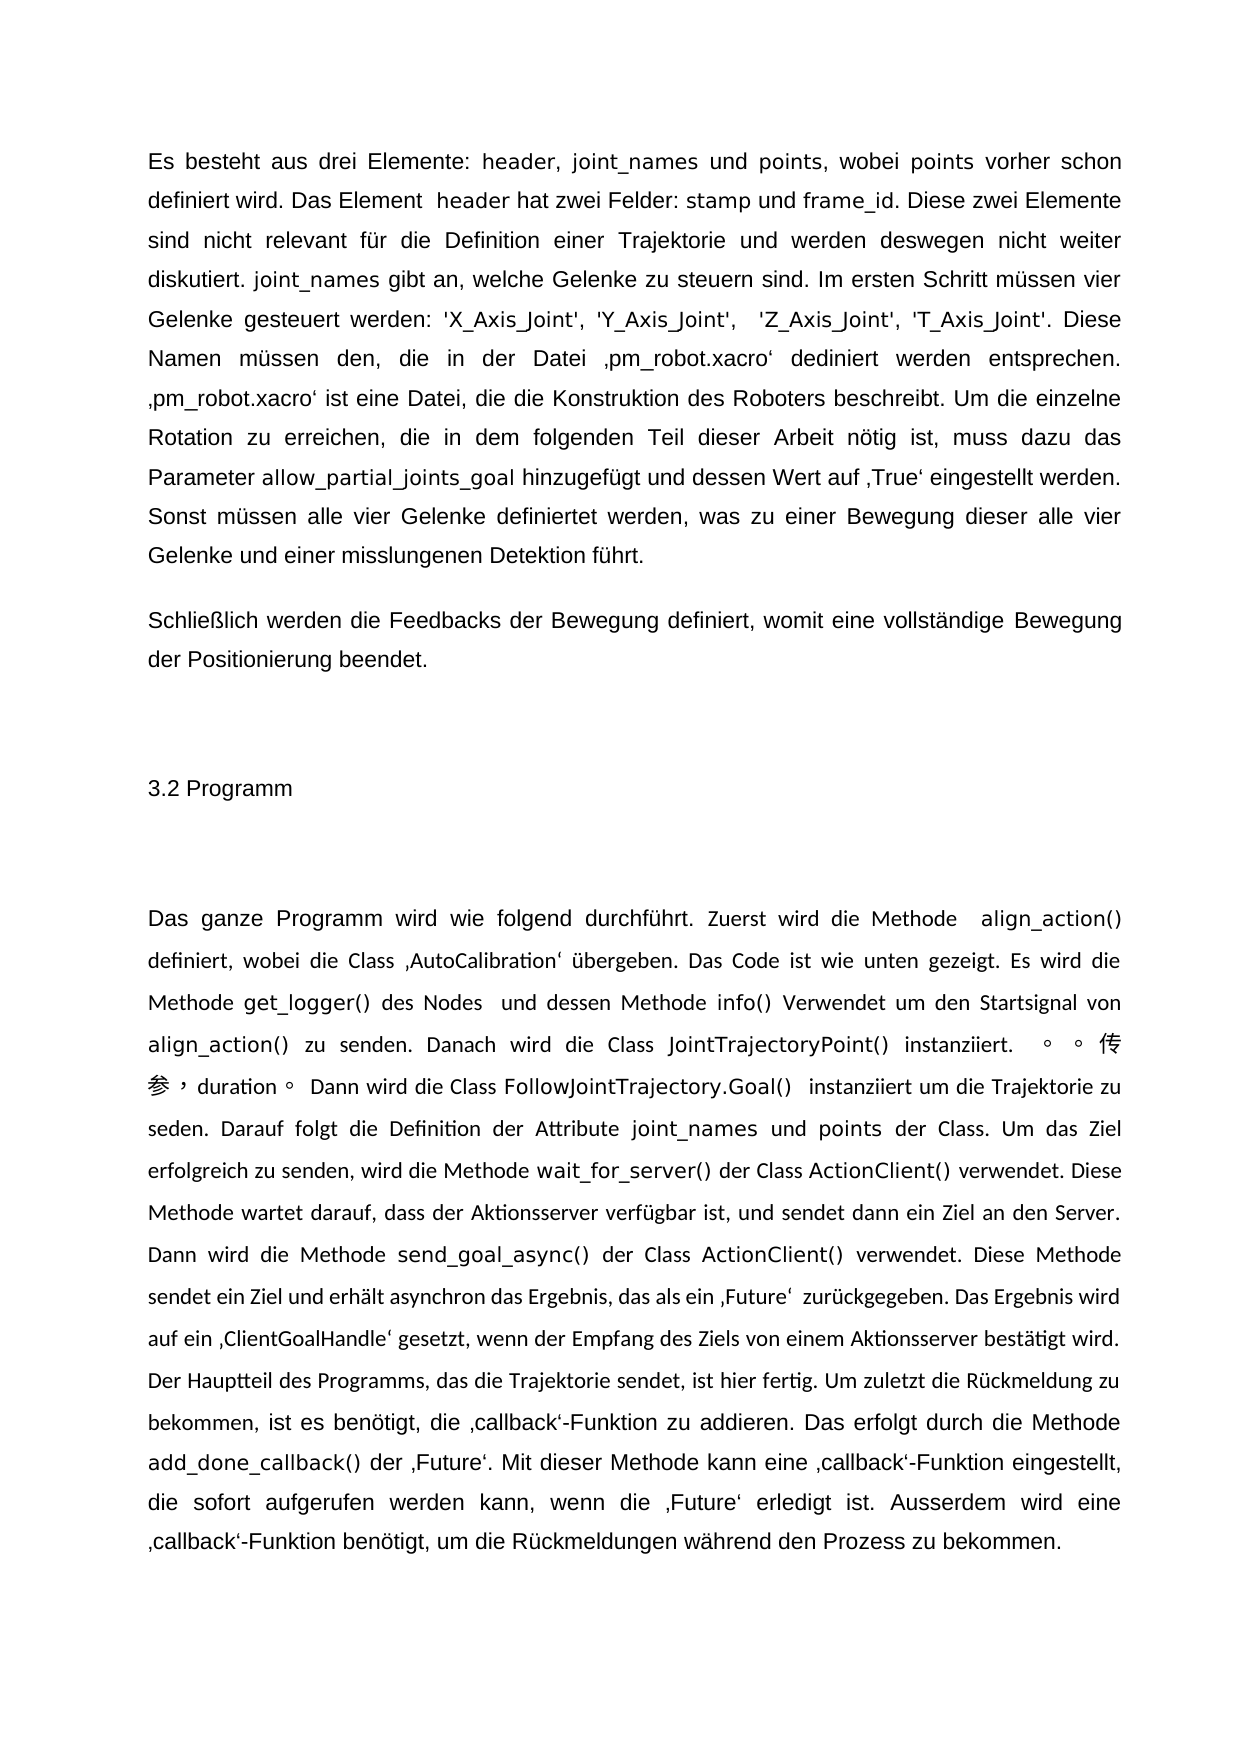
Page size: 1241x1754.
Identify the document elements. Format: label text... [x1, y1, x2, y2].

text Es besteht aus drei Elemente: header, joint_names und points, wobei points vorher schon definiert wird. Das Element header hat zwei Felder: stamp und frame_id. Diese zwei Elemente sind nicht relevant für die Definition einer Trajektorie und werden deswegen nicht weiter diskutiert. joint_names gibt an, welche Gelenke zu steuern sind. Im ersten Schritt müssen vier Gelenke gesteuert werden: 'X_Axis_Joint', 'Y_Axis_Joint', 'Z_Axis_Joint', 'T_Axis_Joint'. Diese Namen müssen den, die in der Datei ‚pm_robot.xacro‘ dediniert werden entsprechen. ‚pm_robot.xacro‘ ist eine Datei, die die Konstruktion des Roboters beschreibt. Um die einzelne Rotation zu erreichen, die in dem folgenden Teil dieser Arbeit nötig ist, muss dazu das Parameter allow_partial_joints_goal hinzugefügt und dessen Wert auf ‚True‘ eingestellt werden. Sonst müssen alle vier Gelenke definiertet werden, was zu einer Bewegung dieser alle vier Gelenke und einer misslungenen Detektion führt. [148, 148, 1122, 569]
text Das ganze Programm wird wie folgend durchführt. Zuerst wird die Methode align_action() definiert, wobei die Class ‚AutoCalibration‘ übergeben. Das Code ist wie unten gezeigt. Es wird die Methode get_logger() des Nodes und dessen Methode info() Verwendet um den Startsignal von align_action() zu senden. Danach wird die Class JointTrajectoryPoint() instanziiert. 。。传参，duration。 Dann wird die Class FollowJointTrajectory.Goal() instanziiert um die Trajektorie zu seden. Darauf folgt die Definition der Attribute joint_names und points der Class. Um das Ziel erfolgreich zu senden, wird die Methode wait_for_server() der Class ActionClient() verwendet. Diese Methode wartet darauf, dass der Aktionsserver verfügbar ist, und sendet dann ein Ziel an den Server. Dann wird die Methode send_goal_async() der Class ActionClient() verwendet. Diese Methode sendet ein Ziel und erhält asynchron das Ergebnis, das als ein ‚Future‘ zurückgegeben. Das Ergebnis wird auf ein ‚ClientGoalHandle‘ gesetzt, wenn der Empfang des Ziels von einem Aktionsserver bestätigt wird. Der Hauptteil des Programms, das die Trajektorie sendet, ist hier fertig. Um zuletzt die Rückmeldung zu bekommen, ist es benötigt, die ‚callback‘-Funktion zu addieren. Das erfolgt durch die Methode add_done_callback() der ‚Future‘. Mit dieser Methode kann eine ‚callback‘-Funktion eingestellt, die sofort aufgerufen werden kann, wenn die ‚Future‘ erledigt ist. Ausserdem wird eine ‚callback‘-Funktion benötigt, um die Rückmeldungen während den Prozess zu bekommen. [148, 904, 1122, 1554]
text 3.2 Programm [148, 775, 1122, 802]
text Schließlich werden die Feedbacks der Bewegung definiert, womit eine vollständige Bewegung der Positionierung beendet. [148, 607, 1122, 673]
